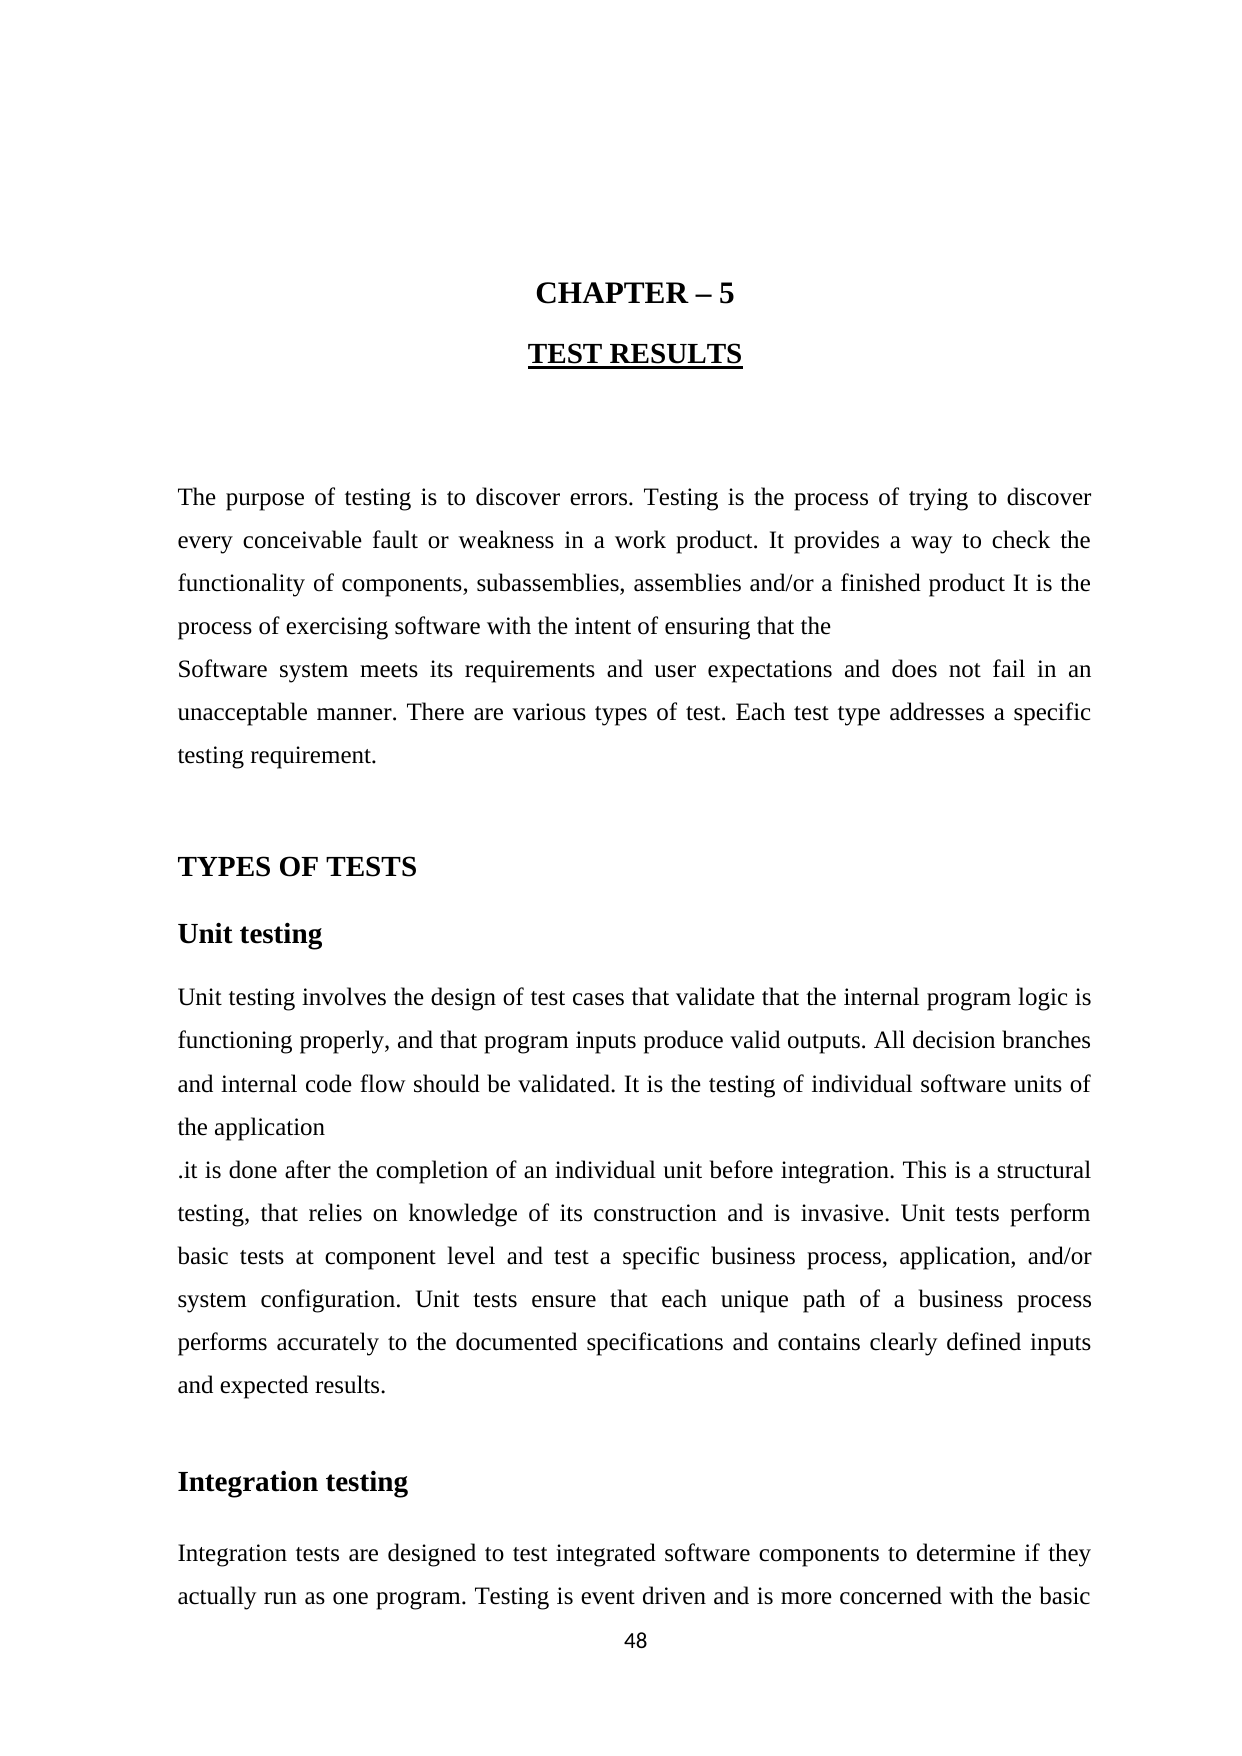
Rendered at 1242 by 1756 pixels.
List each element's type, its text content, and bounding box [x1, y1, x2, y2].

text The purpose of testing is to discover errors. Testing is the process of trying to discover every conceivable fault or weakness in a work product. It provides a way to check the functionality of components, subassemblies, assemblies and/or a finished product It is the process of exercising software with the intent of ensuring that the [177, 482, 1093, 640]
text Unit testing involves the design of test cases that validate that the internal program logic is functioning properly, and that program inputs produce valid outputs. All decision branches and internal code flow should be validated. It is the testing of individual software units of the application [177, 982, 1093, 1141]
text TEST RESULTS [177, 336, 1093, 370]
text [177, 1538, 1093, 1610]
text Software system meets its requirements and user expectations and does not fail in an unacceptable manner. There are various types of test. Each test type addresses a specific testing requirement. [177, 654, 1093, 769]
text Unit testing [177, 916, 1093, 949]
subtitle TYPES OF TESTS [177, 849, 1093, 882]
subtitle Integration testing [177, 1464, 1093, 1498]
text CHAPTER – 5 [177, 274, 1093, 310]
text .it is done after the completion of an individual unit before integration. This is a structural testing, that relies on knowledge of its construction and is invasive. Unit tests perform basic tests at component level and test a specific business process, application, and/or system configuration. Unit tests ensure that each unique path of a business process performs accurately to the documented specifications and contains clearly defined inputs and expected results. [177, 1155, 1093, 1399]
